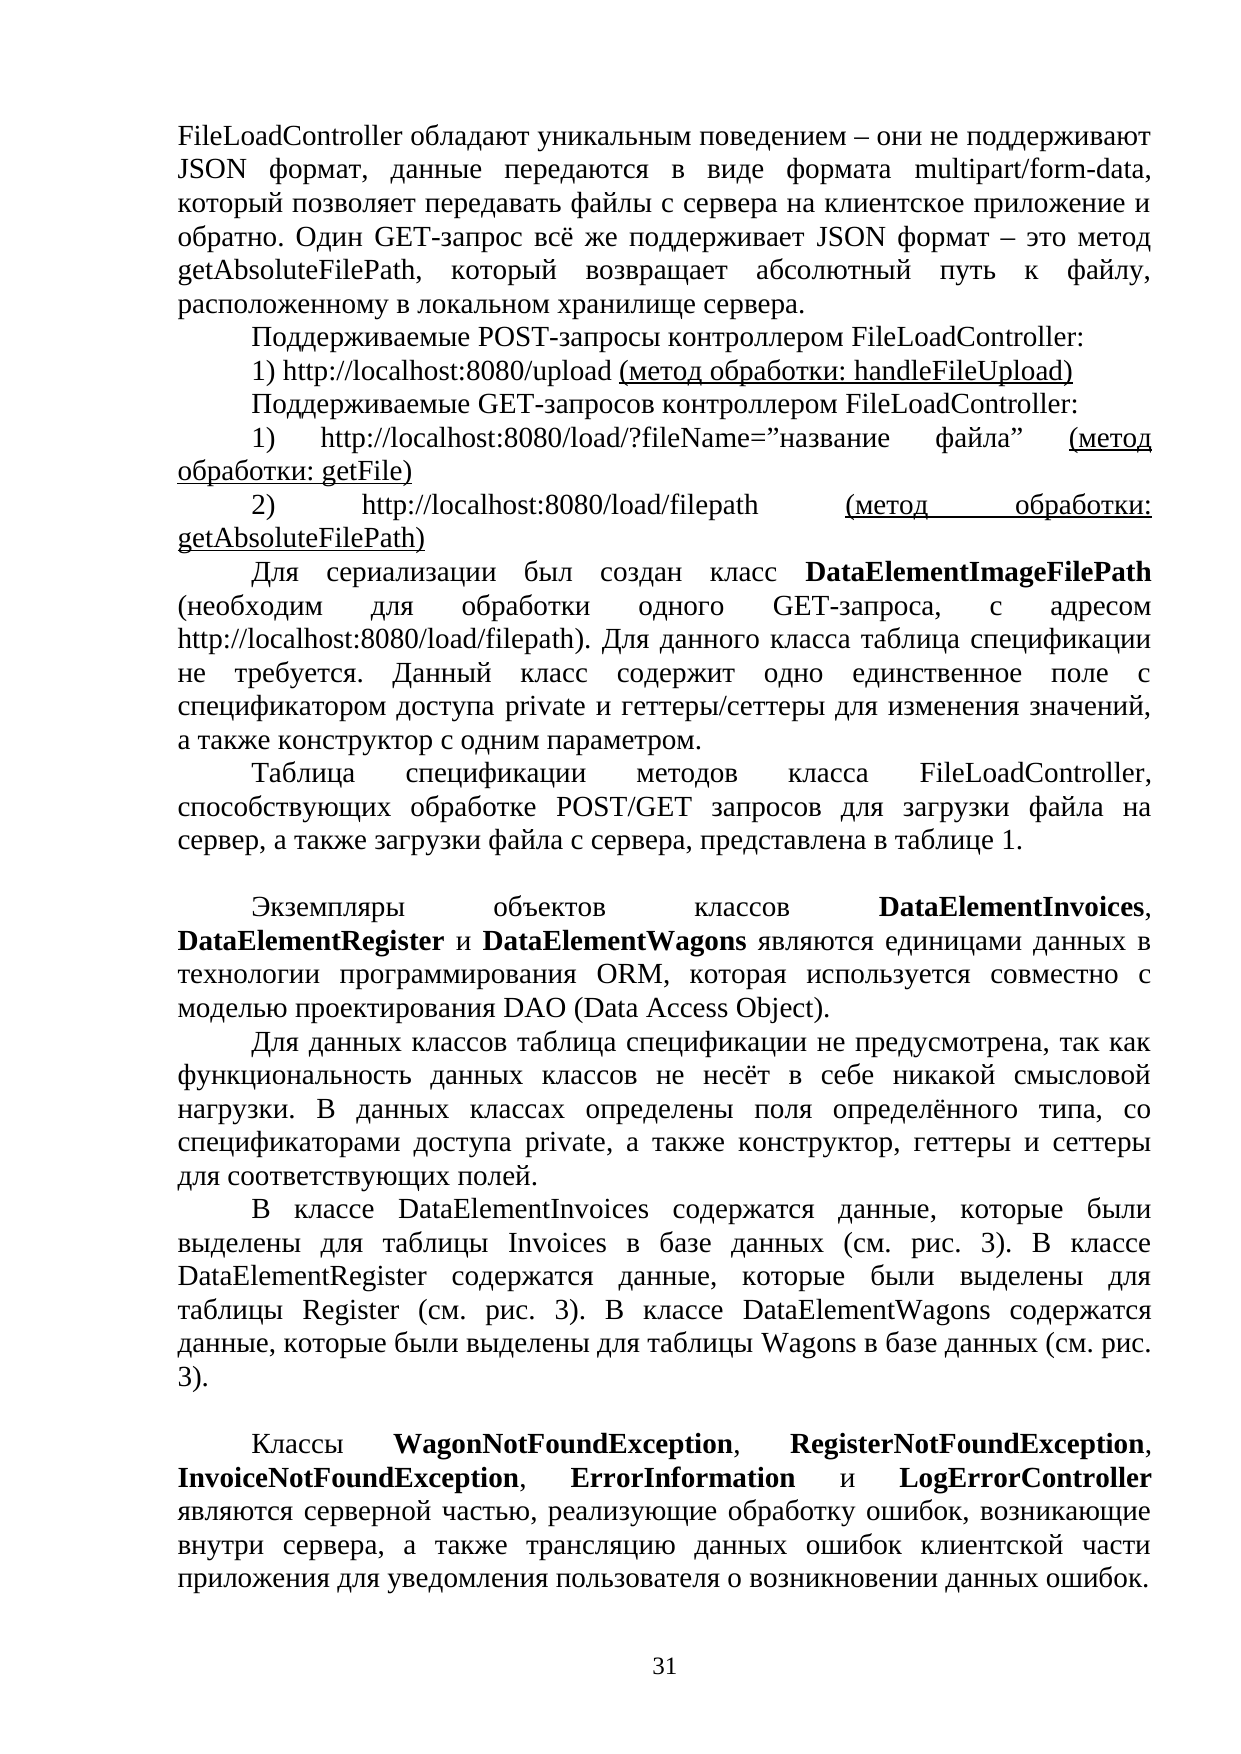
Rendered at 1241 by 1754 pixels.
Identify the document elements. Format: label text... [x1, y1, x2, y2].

text Классы WagonNotFoundException, RegisterNotFoundException, InvoiceNotFoundException, ErrorInformation и LogErrorController являются серверной частью, реализующие обработку ошибок, возникающие внутри сервера, а также трансляцию данных ошибок клиентской части приложения для уведомления пользователя о возникновении данных ошибок. [177, 1426, 1152, 1594]
text Для сериализации был создан класс DataElementImageFilePath (необходим для обработки одного GET-запроса, с адресом http://localhost:8080/load/filepath). Для данного класса таблица спецификации не требуется. Данный класс содержит одно единственное поле с спецификатором доступа private и геттеры/сеттеры для изменения значений, а также конструктор с одним параметром. [177, 554, 1152, 755]
text В классе DataElementInvoices содержатся данные, которые были выделены для таблицы Invoices в базе данных (см. рис. 3). В классе DataElementRegister содержатся данные, которые были выделены для таблицы Register (см. рис. 3). В классе DataElementWagons содержатся данные, которые были выделены для таблицы Wagons в базе данных (см. рис. 3). [177, 1191, 1152, 1393]
text 1) http://localhost:8080/upload (метод обработки: handleFileUpload) [177, 353, 1152, 386]
text Поддерживаемые POST-запросы контроллером FileLoadController: [177, 319, 1152, 353]
text 2) http://localhost:8080/load/filepath (метод обработки: getAbsoluteFilePath) [177, 487, 1152, 554]
text Таблица спецификации методов класса FileLoadController, способствующих обработке POST/GET запросов для загрузки файла на сервер, а также загрузки файла с сервера, представлена в таблице 1. [177, 755, 1152, 856]
text Экземпляры объектов классов DataElementInvoices, DataElementRegister и DataElementWagons являются единицами данных в технологии программирования ORM, которая используется совместно с моделью проектирования DAO (Data Access Object). [177, 889, 1152, 1024]
text 1) http://localhost:8080/load/?fileName=”название файла” (метод обработки: getFile) [177, 420, 1152, 487]
text Поддерживаемые GET-запросов контроллером FileLoadController: [177, 386, 1152, 420]
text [177, 118, 1152, 319]
text Для данных классов таблица спецификации не предусмотрена, так как функциональность данных классов не несёт в себе никакой смысловой нагрузки. В данных классах определены поля определённого типа, со спецификаторами доступа private, а также конструктор, геттеры и сеттеры для соответствующих полей. [177, 1024, 1152, 1191]
